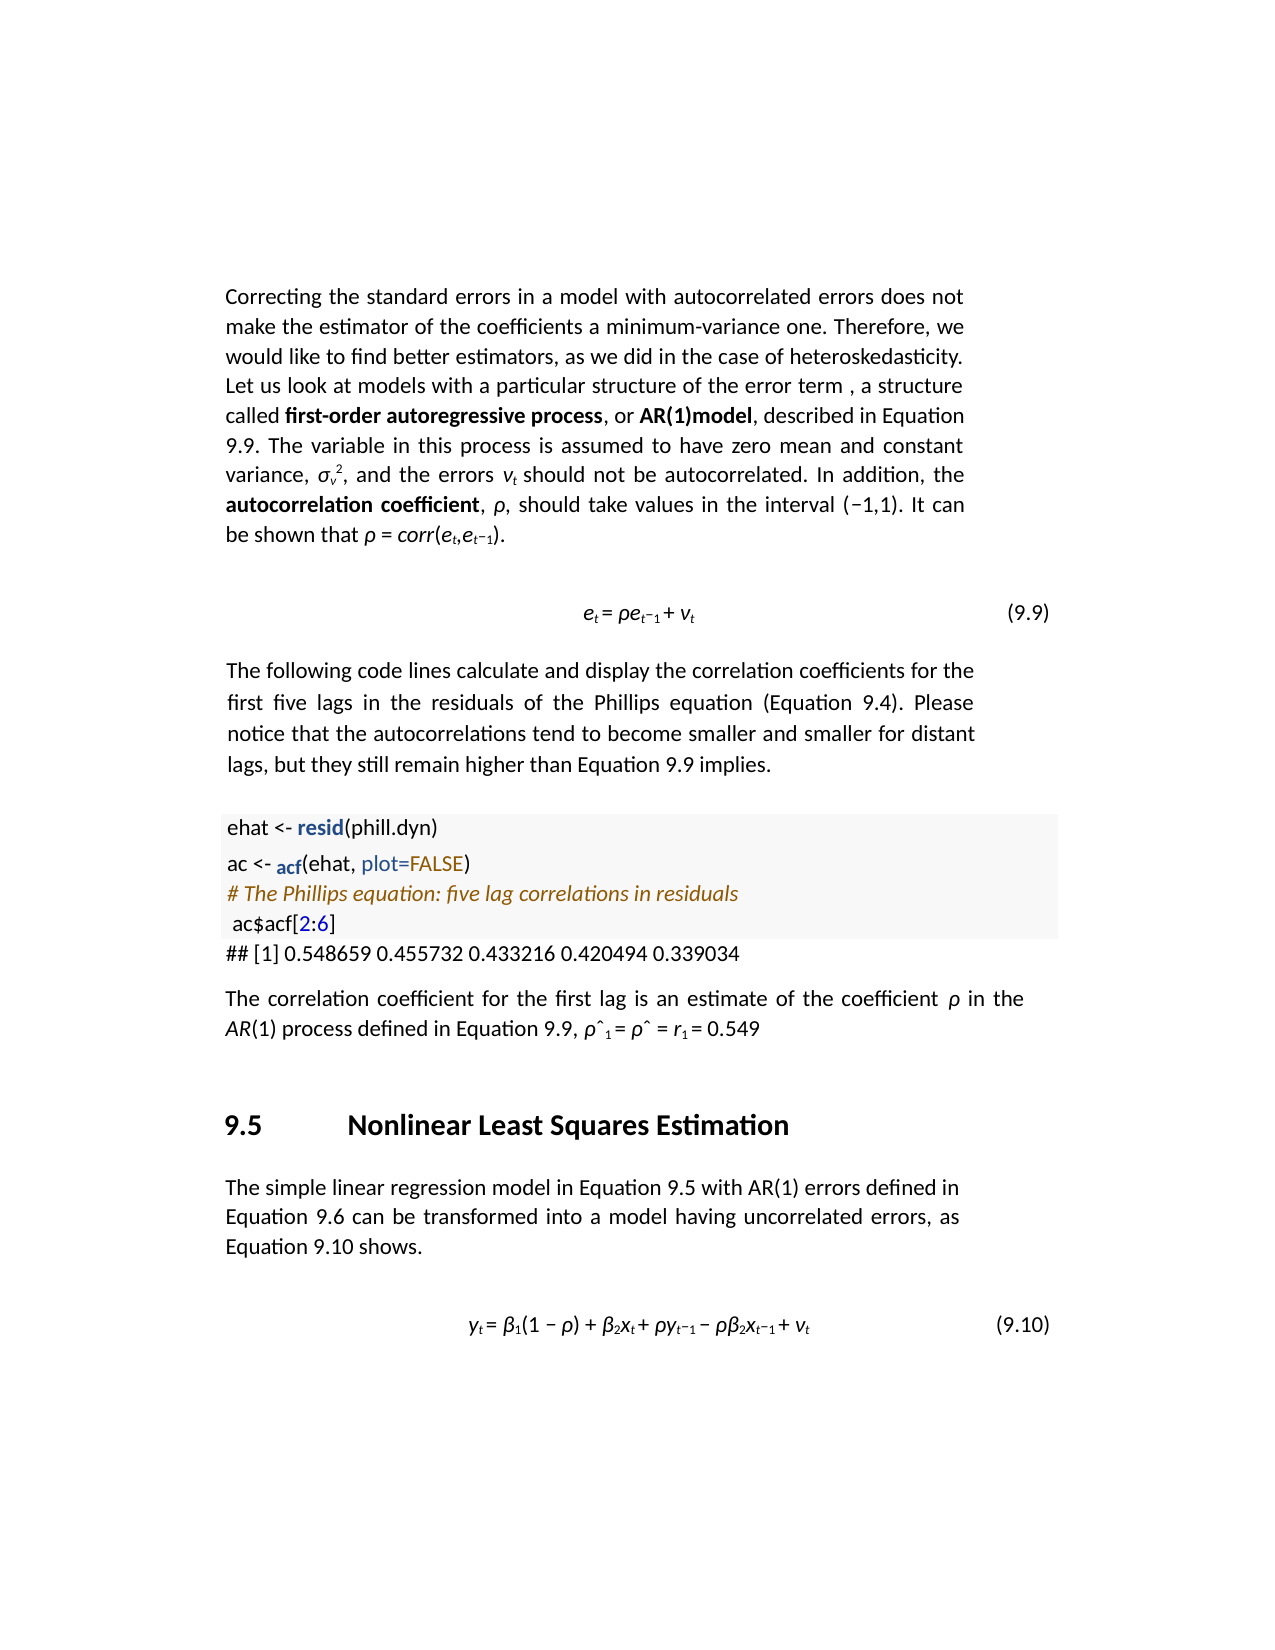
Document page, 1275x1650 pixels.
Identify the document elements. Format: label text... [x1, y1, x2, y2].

text The correlation coefficient for the first lag is an estimate of the coefficient ρ in the AR(1) process defined in Equation 9.9, ρˆ1 = ρˆ = r1 = 0.549 [225, 984, 1024, 1042]
text yt = β1(1 − ρ) + β2xt + ρyt−1 − ρβ2xt−1 + νt (9.10) [223, 1310, 1054, 1338]
table_header ehat <- resid(phill.dyn) ac <- acf(ehat, plot=FALSE) # The Phillips equation: five lag correlations in residuals ac$acf[2:6] [221, 814, 1058, 939]
text et = ρet−1 + νt (9.9) [223, 598, 1054, 626]
text The following code lines calculate and display the correlation coefficients for the first five lags in the residuals of the Phillips equation (Equation 9.4). Please notice that the autocorrelations tend to become smaller and smaller for distant lags, but they still remain higher than Equation 9.9 implies. [226, 656, 976, 778]
subtitle 9.5 Nonlinear Least Squares Estimation [223, 1106, 1054, 1143]
text Correcting the standard errors in a model with autocorrelated errors does not make the estimator of the coefficients a minimum-variance one. Therefore, we would like to find better estimators, as we did in the case of heteroskedasticity. Let us look at models with a particular structure of the error term , a structure called first-order autoregressive process, or AR(1)model, described in Equation 9.9. The variable in this process is assumed to have zero mean and constant variance, σν2, and the errors νt should not be autocorrelated. In addition, the autocorrelation coefficient, ρ, should take values in the interval (−1,1). It can be shown that ρ = corr(et,et−1). [225, 282, 965, 548]
text The simple linear regression model in Equation 9.5 with AR(1) errors defined in Equation 9.6 can be transformed into a model having uncorrelated errors, as Equation 9.10 shows. [225, 1173, 961, 1260]
text ## [1] 0.548659 0.455732 0.433216 0.420494 0.339034 [226, 939, 1054, 967]
